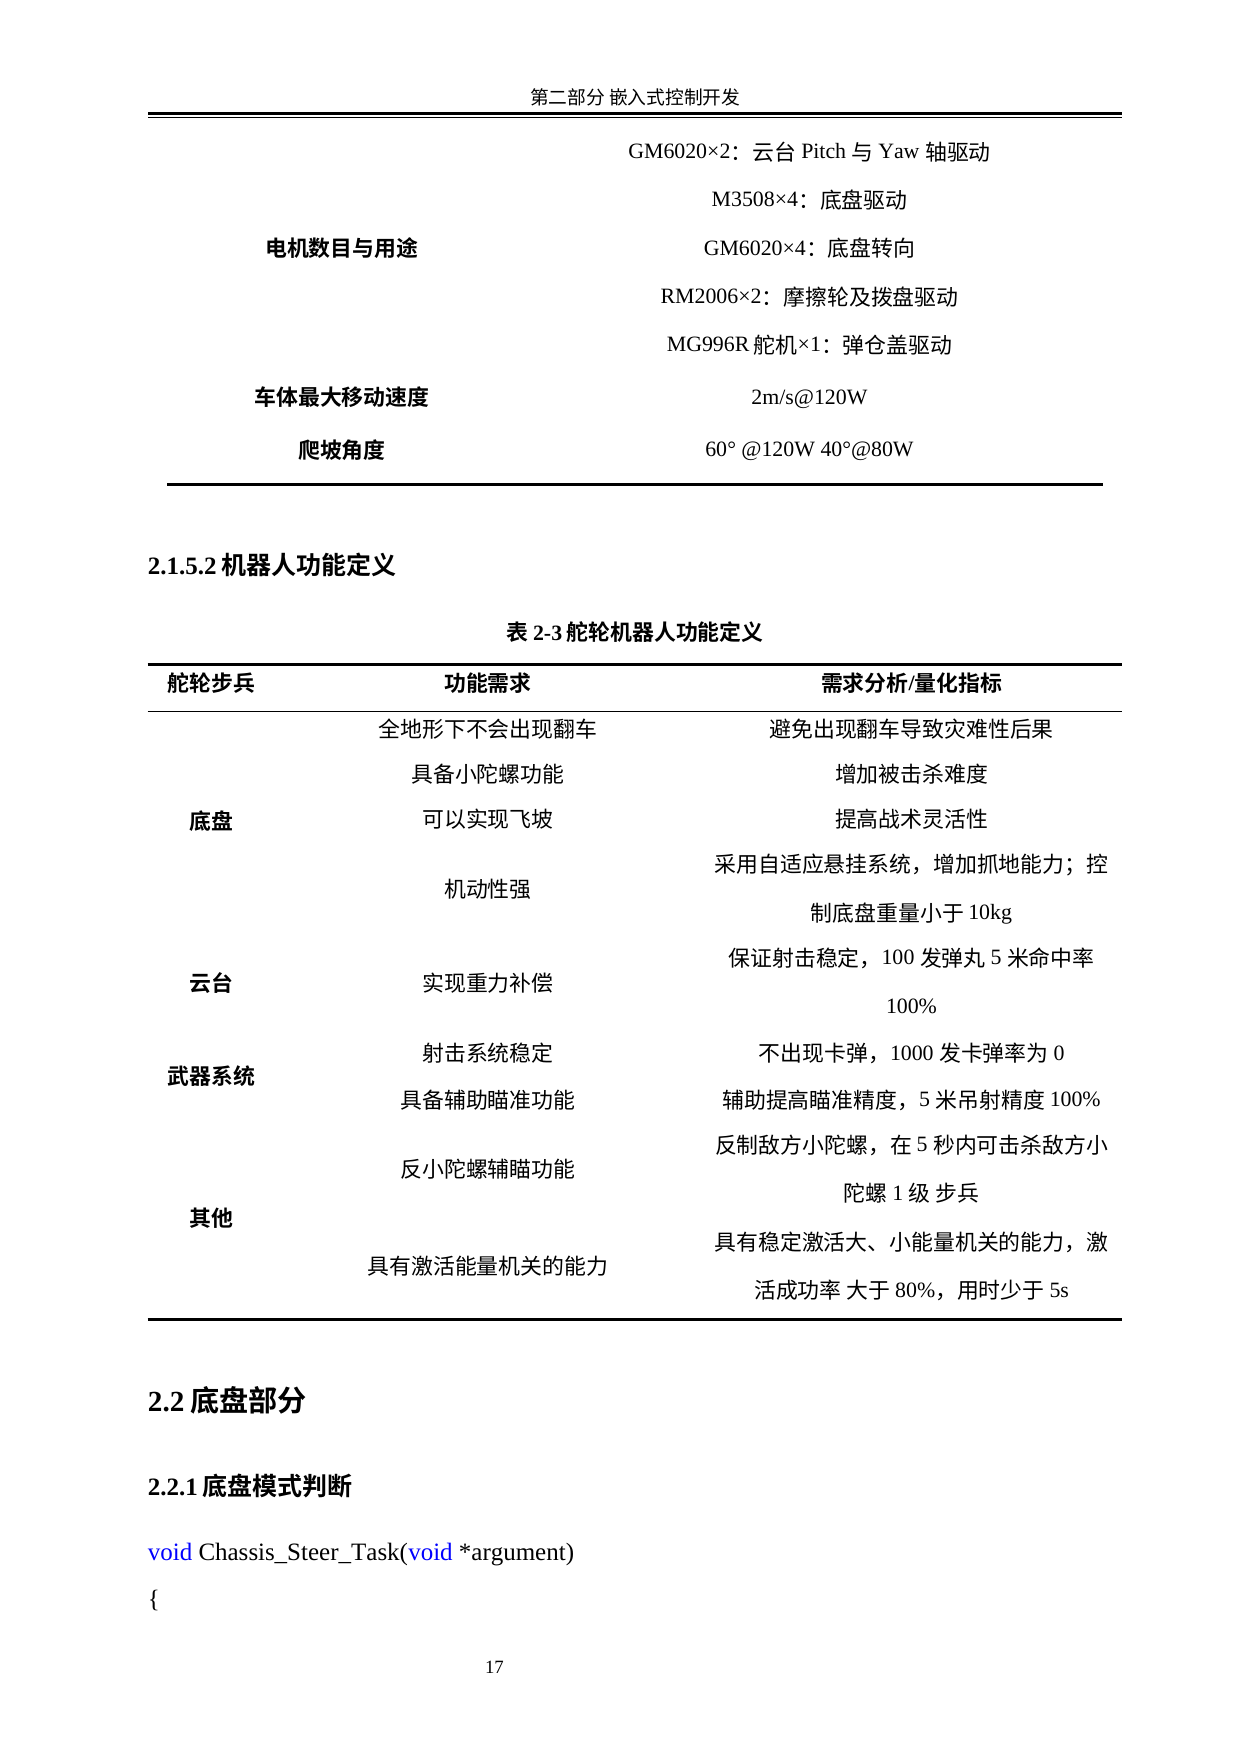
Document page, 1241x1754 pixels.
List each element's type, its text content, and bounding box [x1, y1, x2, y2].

table_cell 射击系统稳定 [275, 1035, 700, 1082]
table_cell 具有激活能量机关的能力 [275, 1221, 700, 1318]
text 2.2底盘部分 [148, 1366, 1122, 1431]
table_cell 底盘 [148, 712, 275, 941]
table_cell 具有稳定激活大、小能量机关的能力，激活成功率 大于 80%，用时少于 5s [700, 1221, 1122, 1318]
text { [148, 1582, 1122, 1615]
text 2.2.1底盘模式判断 [148, 1452, 1122, 1517]
table_cell 60° @120W 40°@80W [516, 428, 1103, 483]
table_cell GM6020×2：云台 Pitch 与 Yaw 轴驱动 M3508×4：底盘驱动 GM6020×4：底盘转向 RM2006×2：摩擦轮及拨盘驱动 MG996R舵机×1：弹仓盖驱动 [516, 130, 1103, 378]
table_cell 车体最大移动速度 [167, 378, 516, 427]
table_cell 武器系统 [148, 1035, 275, 1127]
table_header 需求分析/量化指标 [700, 666, 1122, 711]
table_cell 具备辅助瞄准功能 [275, 1082, 700, 1127]
table_cell 提高战术灵活性 [700, 802, 1122, 847]
text 表2-3舵轮机器人功能定义 [148, 614, 1122, 647]
table_cell 避免出现翻车导致灾难性后果 [700, 712, 1122, 757]
table_cell 反小陀螺辅瞄功能 [275, 1127, 700, 1221]
table_cell 辅助提高瞄准精度，5 米吊射精度 100% [700, 1082, 1122, 1127]
table_cell 具备小陀螺功能 [275, 757, 700, 802]
table_cell 采用自适应悬挂系统，增加抓地能力；控制底盘重量小于10kg [700, 847, 1122, 941]
table_header 功能需求 [275, 666, 700, 711]
table_cell 增加被击杀难度 [700, 757, 1122, 802]
text void Chassis_Steer_Task(void *argument) [148, 1535, 1122, 1568]
table_cell 实现重力补偿 [275, 941, 700, 1034]
table_cell 其他 [148, 1127, 275, 1318]
table_cell 电机数目与用途 [167, 130, 516, 378]
table_cell 反制敌方小陀螺，在 5 秒内可击杀敌方小陀螺 1 级 步兵 [700, 1127, 1122, 1221]
table_header 舵轮步兵 [148, 666, 275, 711]
table_cell 云台 [148, 941, 275, 1034]
table_cell 保证射击稳定，100 发弹丸 5 米命中率 100% [700, 941, 1122, 1034]
table_cell 2m/s@120W [516, 378, 1103, 427]
table_cell 机动性强 [275, 847, 700, 941]
table_cell 可以实现飞坡 [275, 802, 700, 847]
table_cell 不出现卡弹，1000 发卡弹率为 0 [700, 1035, 1122, 1082]
table_cell 全地形下不会出现翻车 [275, 712, 700, 757]
text 2.1.5.2机器人功能定义 [148, 531, 1122, 596]
table_cell 爬坡角度 [167, 428, 516, 483]
